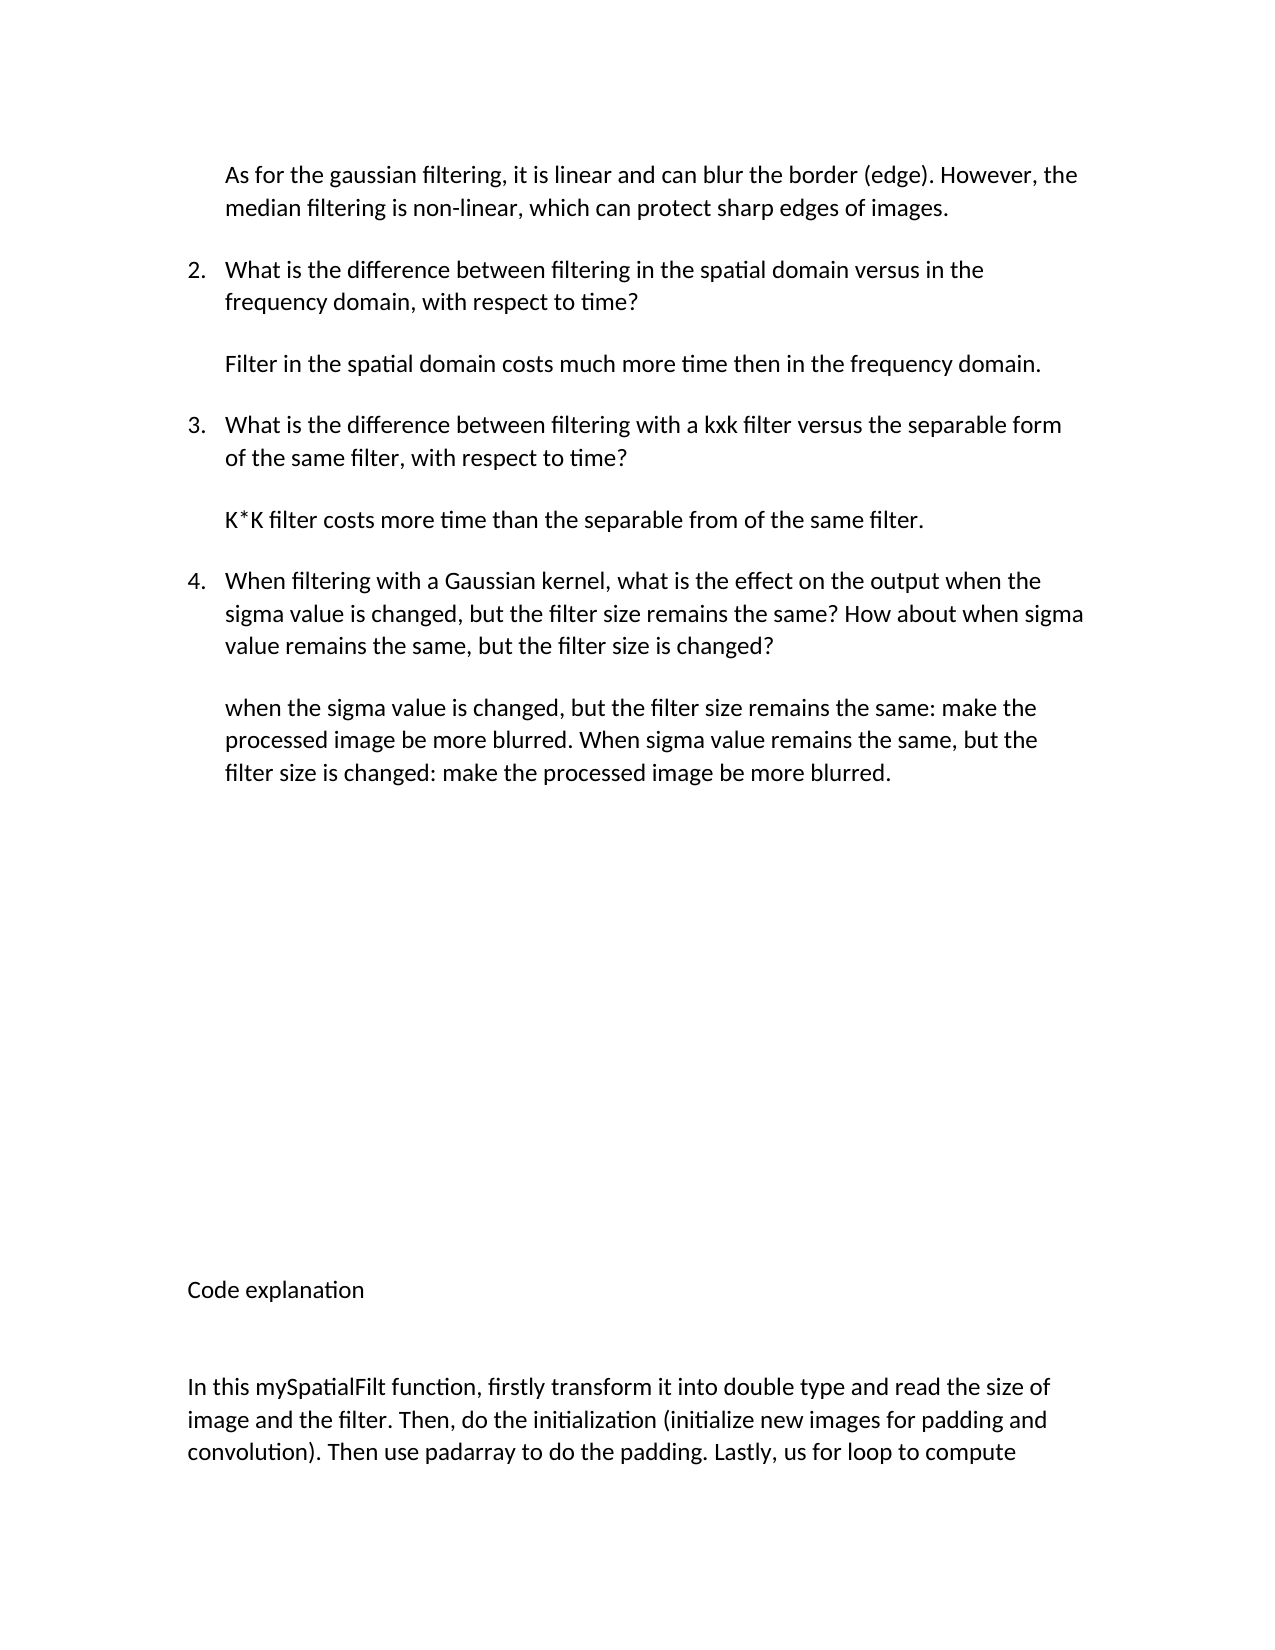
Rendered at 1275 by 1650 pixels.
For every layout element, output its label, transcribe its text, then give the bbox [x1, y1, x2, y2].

text Code explanation [187, 1273, 1087, 1305]
text K*K filter costs more time than the separable from of the same filter. [225, 503, 1087, 535]
text As for the gaussian filtering, it is linear and can blur the border (edge). However, the median filtering is non-linear, which can protect sharp edges of images. [225, 159, 1087, 224]
text Filter in the spatial domain costs much more time then in the frequency domain. [225, 347, 1087, 379]
list What is the difference between filtering with a kxk filter versus the separable form of the same filter, with respect to time? [187, 409, 1087, 474]
list When filtering with a Gaussian kernel, what is the effect on the output when the sigma value is changed, but the filter size remains the same? How about when sigma value remains the same, but the filter size is changed? [187, 564, 1087, 662]
text when the sigma value is changed, but the filter size remains the same: make the processed image be more blurred. When sigma value remains the same, but the filter size is changed: make the processed image be more blurred. [225, 691, 1087, 789]
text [187, 1370, 1087, 1468]
list What is the difference between filtering in the spatial domain versus in the frequency domain, with respect to time? [187, 253, 1087, 318]
